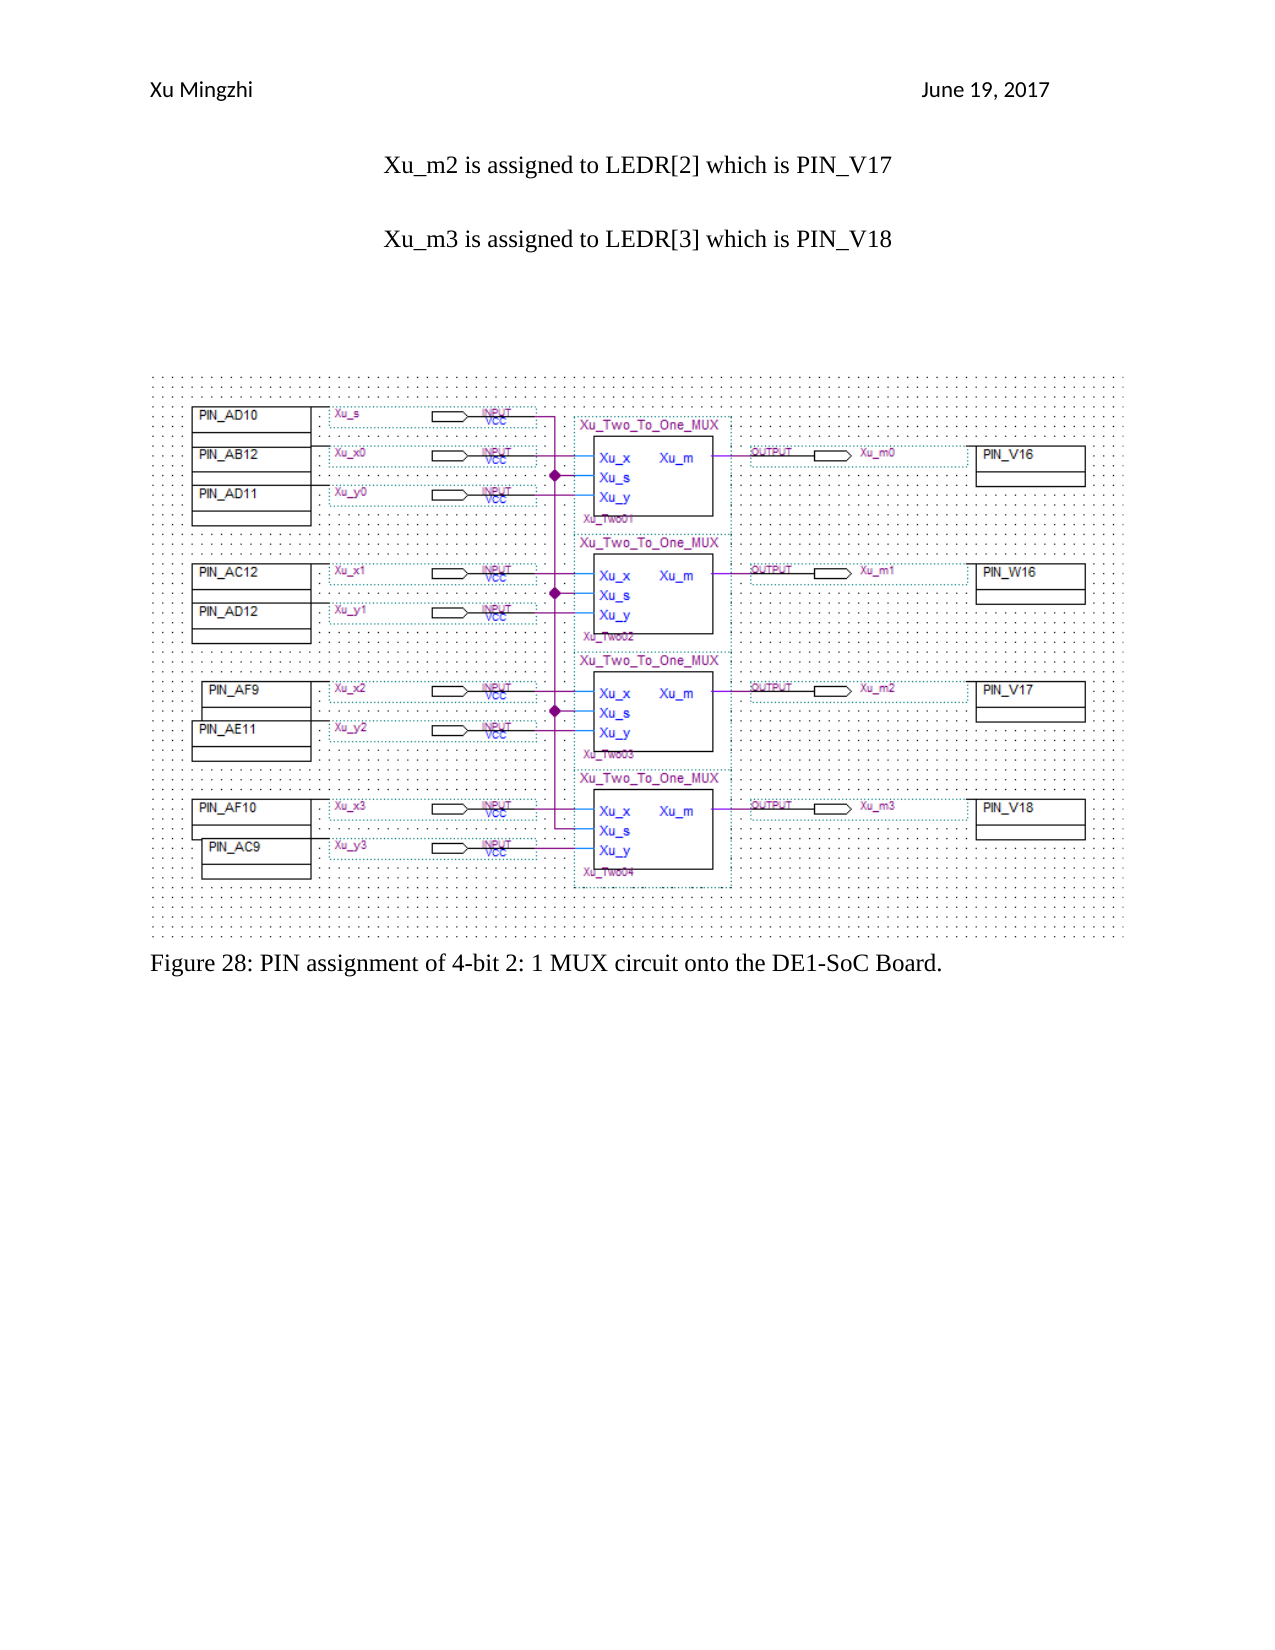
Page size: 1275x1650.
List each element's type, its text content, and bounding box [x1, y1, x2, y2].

text Xu_m2 is assigned to LEDR[2] which is PIN_V17 [150, 150, 1125, 179]
text Xu_m3 is assigned to LEDR[3] which is PIN_V18 [150, 224, 1125, 253]
picture [150, 372, 1124, 946]
